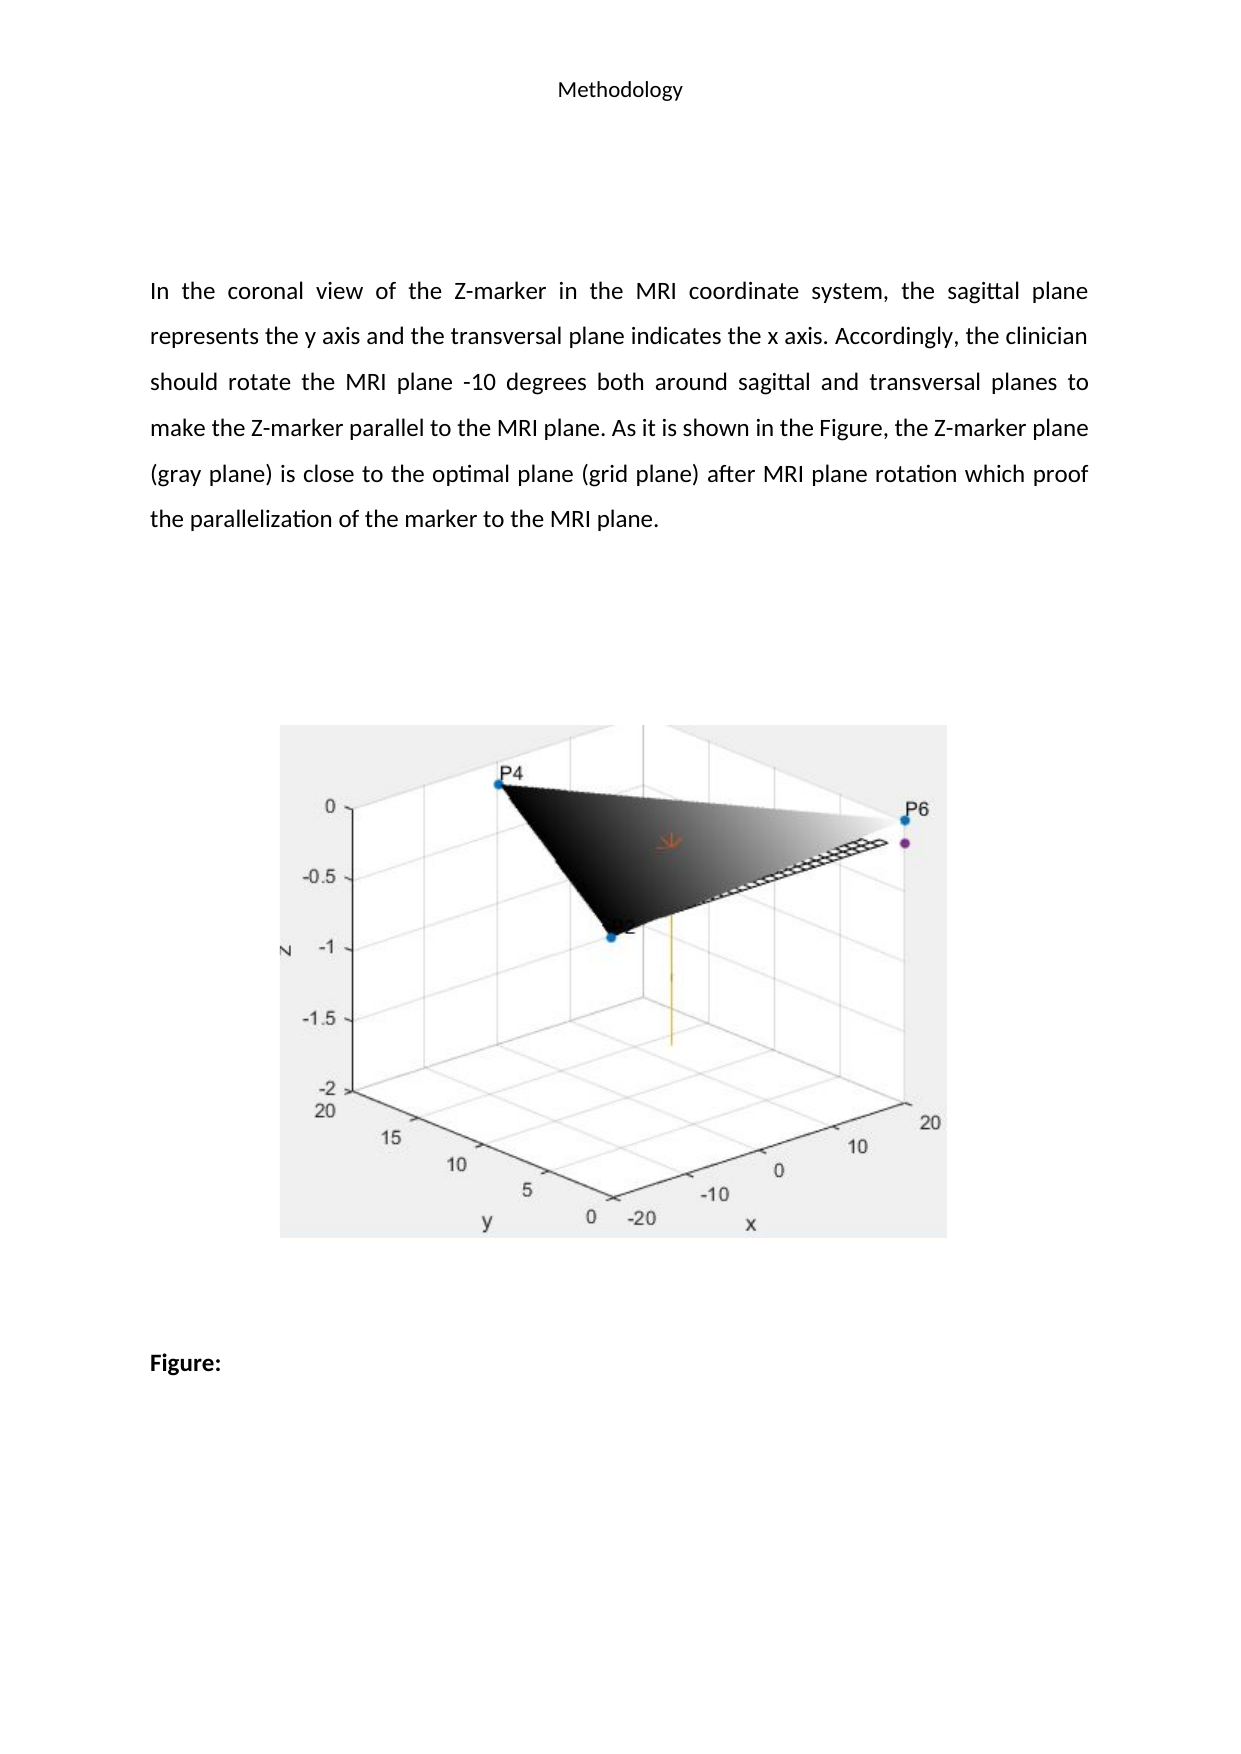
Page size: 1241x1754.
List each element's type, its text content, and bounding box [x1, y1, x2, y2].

text In the coronal view of the Z-marker in the MRI coordinate system, the sagittal plane represents the y axis and the transversal plane indicates the x axis. Accordingly, the clinician should rotate the MRI plane -10 degrees both around sagittal and transversal planes to make the Z-marker parallel to the MRI plane. As it is shown in the Figure, the Z-marker plane (gray plane) is close to the optimal plane (grid plane) after MRI plane rotation which proof the parallelization of the marker to the MRI plane. [150, 275, 1090, 534]
text Figure: [150, 1347, 1090, 1378]
picture [279, 725, 947, 1238]
